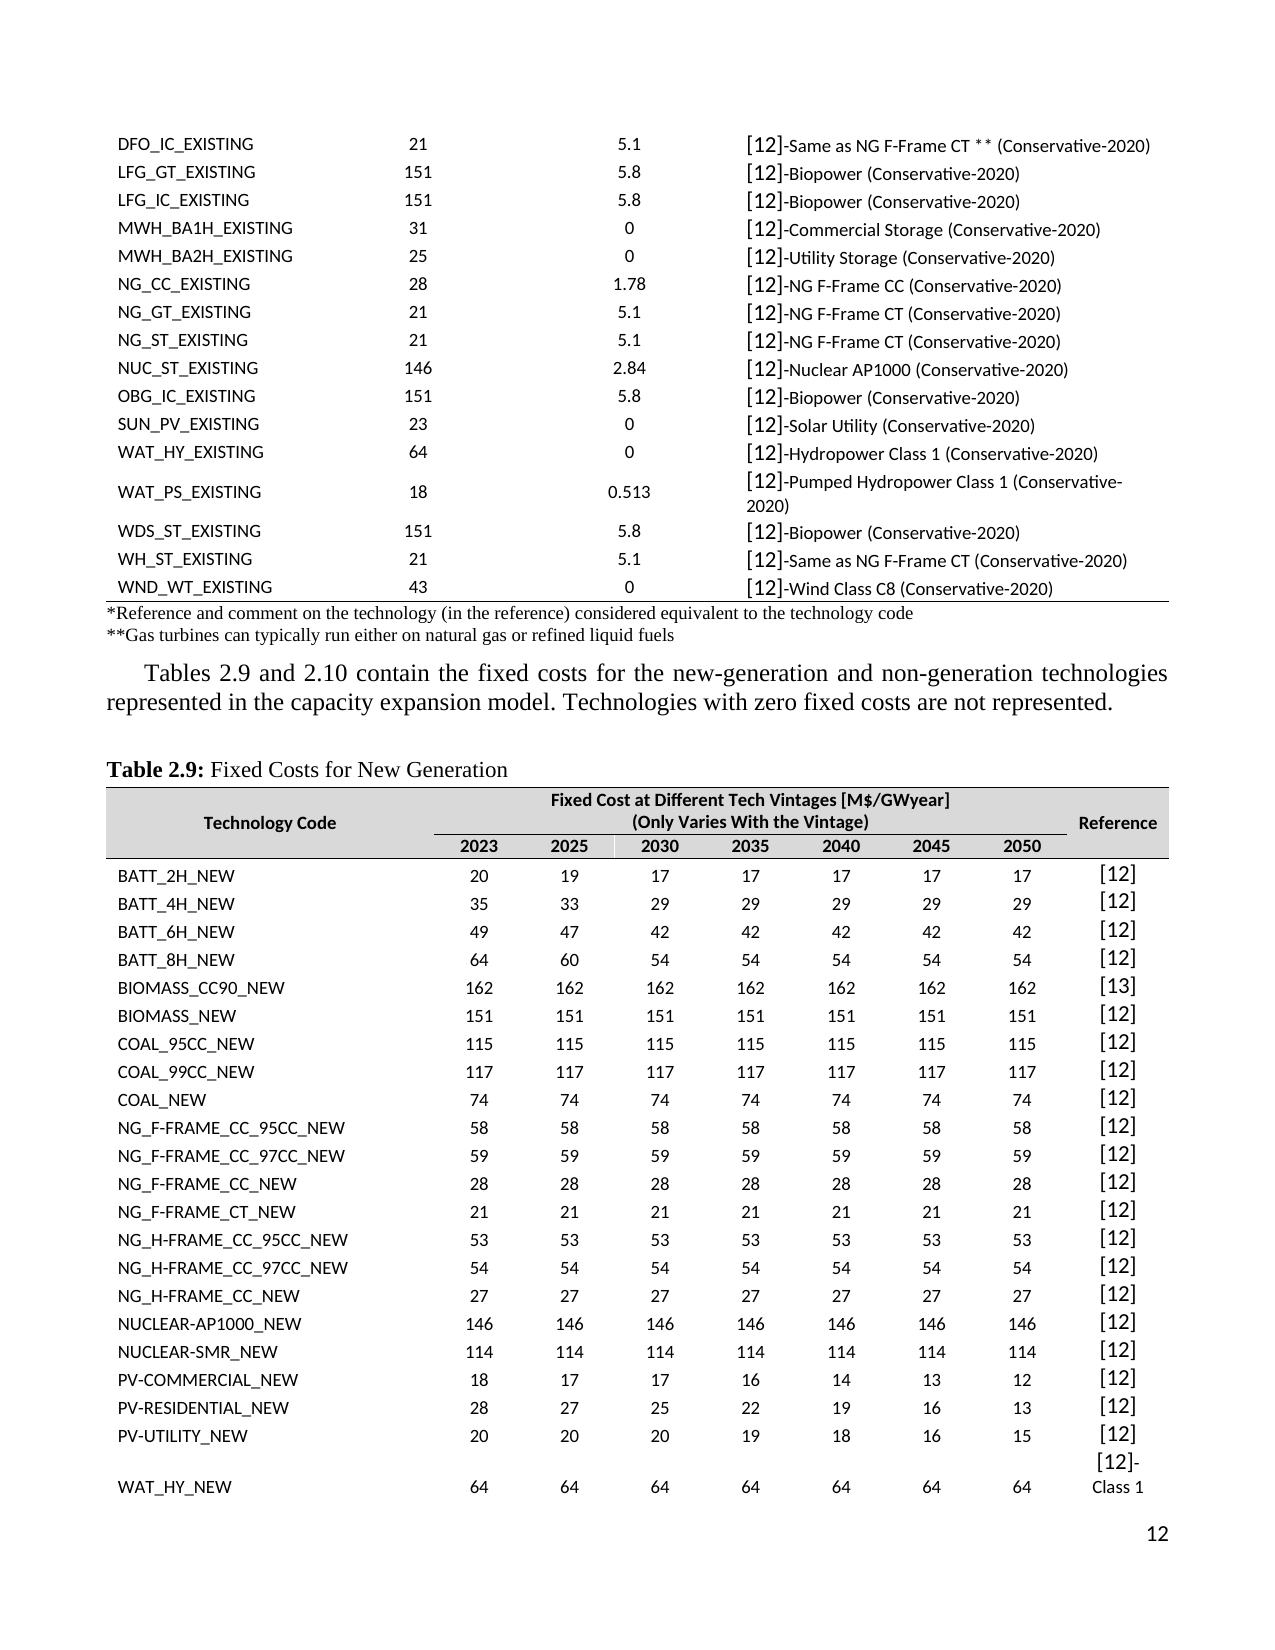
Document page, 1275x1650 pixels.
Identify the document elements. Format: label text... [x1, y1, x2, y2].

table_cell 5.8 [524, 186, 735, 214]
table_cell NG_F-FRAME_CC_97CC_NEW [106, 1139, 434, 1167]
table_cell 28 [705, 1167, 796, 1195]
table_cell 27 [705, 1279, 796, 1307]
table_cell 151 [313, 517, 523, 545]
table_cell COAL_95CC_NEW [106, 1027, 434, 1055]
table_cell 64 [434, 1447, 524, 1498]
table_cell 20 [524, 1419, 614, 1447]
table_cell -Biopower (Conservative-2020) [735, 158, 1169, 186]
table_cell -Solar Utility (Conservative-2020) [735, 410, 1169, 438]
table_cell 58 [705, 1111, 796, 1139]
table_cell 2023 [434, 835, 524, 858]
table_cell 59 [796, 1139, 886, 1167]
table_cell 60 [524, 943, 614, 971]
table_header Reference [1067, 788, 1169, 858]
table_cell 151 [524, 999, 614, 1027]
table_cell 53 [977, 1223, 1067, 1251]
table_cell [1067, 999, 1169, 1027]
table_cell 117 [796, 1055, 886, 1083]
table_cell 54 [977, 943, 1067, 971]
table_cell 28 [886, 1167, 977, 1195]
table_cell 162 [886, 971, 977, 999]
table_cell 12 [977, 1363, 1067, 1391]
table_cell NG_ST_EXISTING [106, 326, 312, 354]
table_cell 19 [524, 859, 614, 887]
table_cell 151 [313, 158, 523, 186]
table_cell 27 [434, 1279, 524, 1307]
table_cell NG_F-FRAME_CC_NEW [106, 1167, 434, 1195]
text *Reference and comment on the technology (in the reference) considered equivalent to the technology code [106, 602, 1169, 624]
table_cell 59 [886, 1139, 977, 1167]
table_cell 54 [796, 1251, 886, 1279]
table_cell 0 [524, 410, 735, 438]
table_cell [1067, 1111, 1169, 1139]
table_cell 151 [705, 999, 796, 1027]
table_cell 54 [524, 1251, 614, 1279]
table_cell 2045 [886, 835, 977, 858]
table_cell DFO_IC_EXISTING [106, 130, 312, 158]
table_cell 146 [705, 1307, 796, 1335]
table_cell 114 [705, 1335, 796, 1363]
table_cell 25 [313, 242, 523, 270]
table_cell 17 [524, 1363, 614, 1391]
table_cell 59 [705, 1139, 796, 1167]
table_cell 42 [615, 915, 705, 943]
table_cell -Hydropower Class 1 (Conservative-2020) [735, 438, 1169, 466]
table_cell 115 [796, 1027, 886, 1055]
table_cell -Wind Class C8 (Conservative-2020) [735, 573, 1169, 601]
table_cell 74 [977, 1083, 1067, 1111]
table_cell BATT_2H_NEW [106, 859, 434, 887]
table_cell NG_H-FRAME_CC_NEW [106, 1279, 434, 1307]
table_cell NG_GT_EXISTING [106, 298, 312, 326]
table_cell BATT_6H_NEW [106, 915, 434, 943]
table_cell 58 [434, 1111, 524, 1139]
table_cell 54 [886, 943, 977, 971]
table_cell 2.84 [524, 354, 735, 382]
table_cell BATT_4H_NEW [106, 887, 434, 915]
table_cell 31 [313, 214, 523, 242]
table_cell 146 [615, 1307, 705, 1335]
table_cell 15 [977, 1419, 1067, 1447]
table_cell BATT_8H_NEW [106, 943, 434, 971]
table_cell 54 [705, 943, 796, 971]
table_cell 2050 [977, 835, 1067, 858]
table_cell 146 [977, 1307, 1067, 1335]
table_cell 17 [615, 859, 705, 887]
table_cell 21 [886, 1195, 977, 1223]
table_cell 27 [886, 1279, 977, 1307]
table_cell 5.1 [524, 130, 735, 158]
table_cell 20 [434, 1419, 524, 1447]
table_cell 54 [615, 1251, 705, 1279]
table_cell 21 [434, 1195, 524, 1223]
table_cell -Pumped Hydropower Class 1 (Conservative-2020) [735, 466, 1169, 517]
text **Gas turbines can typically run either on natural gas or refined liquid fuels [106, 624, 1169, 645]
table_cell 28 [524, 1167, 614, 1195]
table_cell 58 [886, 1111, 977, 1139]
table_cell 74 [434, 1083, 524, 1111]
table_cell 28 [313, 270, 523, 298]
table_cell 54 [434, 1251, 524, 1279]
table_cell 53 [434, 1223, 524, 1251]
table_cell 114 [796, 1335, 886, 1363]
table_cell 21 [977, 1195, 1067, 1223]
table_cell MWH_BA2H_EXISTING [106, 242, 312, 270]
table_cell 74 [886, 1083, 977, 1111]
table_cell 21 [313, 130, 523, 158]
table_cell 13 [977, 1391, 1067, 1419]
table_cell 27 [524, 1391, 614, 1419]
table_cell 16 [886, 1419, 977, 1447]
table_cell NG_F-FRAME_CT_NEW [106, 1195, 434, 1223]
table_cell 74 [796, 1083, 886, 1111]
table_cell 114 [886, 1335, 977, 1363]
table_cell 18 [313, 466, 523, 517]
table_cell 58 [615, 1111, 705, 1139]
table_cell 64 [434, 943, 524, 971]
table_cell 21 [524, 1195, 614, 1223]
table_cell 20 [434, 859, 524, 887]
table_cell 146 [796, 1307, 886, 1335]
table_cell 53 [705, 1223, 796, 1251]
table_cell OBG_IC_EXISTING [106, 382, 312, 410]
table_cell PV-COMMERCIAL_NEW [106, 1363, 434, 1391]
table_cell -NG F-Frame CT (Conservative-2020) [735, 326, 1169, 354]
table_cell 53 [796, 1223, 886, 1251]
table_cell [1067, 1083, 1169, 1111]
table_cell [1067, 1419, 1169, 1447]
table_cell 162 [705, 971, 796, 999]
table_cell 5.8 [524, 158, 735, 186]
table_cell 115 [977, 1027, 1067, 1055]
table_cell 117 [977, 1055, 1067, 1083]
table_cell 146 [524, 1307, 614, 1335]
table_cell [1067, 971, 1169, 999]
table_cell 0 [524, 214, 735, 242]
table_cell 53 [886, 1223, 977, 1251]
table_cell 35 [434, 887, 524, 915]
table_cell 21 [796, 1195, 886, 1223]
table_cell 17 [705, 859, 796, 887]
table_cell 53 [615, 1223, 705, 1251]
table_cell 16 [886, 1391, 977, 1419]
table_cell -Utility Storage (Conservative-2020) [735, 242, 1169, 270]
table_cell 29 [615, 887, 705, 915]
table_cell 114 [524, 1335, 614, 1363]
table_cell 16 [705, 1363, 796, 1391]
table_cell WDS_ST_EXISTING [106, 517, 312, 545]
table_cell 5.1 [524, 298, 735, 326]
table_cell 162 [615, 971, 705, 999]
table_cell 0 [524, 242, 735, 270]
table_cell 151 [977, 999, 1067, 1027]
table_cell WND_WT_EXISTING [106, 573, 312, 601]
table_cell 59 [615, 1139, 705, 1167]
table_cell [1067, 1363, 1169, 1391]
table_cell 54 [977, 1251, 1067, 1279]
table_cell [1067, 915, 1169, 943]
table_cell 1.78 [524, 270, 735, 298]
table_cell 54 [886, 1251, 977, 1279]
table_cell 64 [886, 1447, 977, 1498]
table_cell 19 [705, 1419, 796, 1447]
table_cell -Biopower (Conservative-2020) [735, 517, 1169, 545]
table_cell 21 [313, 326, 523, 354]
table_cell 151 [886, 999, 977, 1027]
table_cell 117 [705, 1055, 796, 1083]
table_cell NG_CC_EXISTING [106, 270, 312, 298]
table_cell [1067, 1195, 1169, 1223]
table_cell [1067, 1055, 1169, 1083]
table_cell [1067, 1335, 1169, 1363]
table_cell 47 [524, 915, 614, 943]
table_cell 28 [615, 1167, 705, 1195]
table_cell COAL_NEW [106, 1083, 434, 1111]
table_cell [1067, 887, 1169, 915]
table_cell LFG_IC_EXISTING [106, 186, 312, 214]
table_cell [1067, 1027, 1169, 1055]
table_cell 42 [886, 915, 977, 943]
table_cell 146 [434, 1307, 524, 1335]
table_cell 74 [524, 1083, 614, 1111]
table_cell [1067, 943, 1169, 971]
table_cell 29 [796, 887, 886, 915]
table_cell [1067, 1307, 1169, 1335]
table_cell 5.8 [524, 382, 735, 410]
table_cell 42 [977, 915, 1067, 943]
table_cell -Class 1 [1067, 1447, 1169, 1498]
table_cell SUN_PV_EXISTING [106, 410, 312, 438]
table_cell WAT_HY_EXISTING [106, 438, 312, 466]
table_cell BIOMASS_CC90_NEW [106, 971, 434, 999]
table_cell 18 [434, 1363, 524, 1391]
table_cell 64 [977, 1447, 1067, 1498]
table_cell 74 [705, 1083, 796, 1111]
table_cell 29 [886, 887, 977, 915]
table_cell 151 [313, 382, 523, 410]
table_cell 28 [434, 1391, 524, 1419]
table_cell 5.1 [524, 545, 735, 573]
table_cell 49 [434, 915, 524, 943]
table_cell 33 [524, 887, 614, 915]
table_cell 64 [705, 1447, 796, 1498]
table_cell 115 [615, 1027, 705, 1055]
table_cell 2025 [524, 835, 614, 858]
table_cell 29 [977, 887, 1067, 915]
table_cell 0.513 [524, 466, 735, 517]
table_cell PV-UTILITY_NEW [106, 1419, 434, 1447]
table_cell [1067, 1167, 1169, 1195]
table_cell 162 [796, 971, 886, 999]
table_cell 29 [705, 887, 796, 915]
table_cell 59 [434, 1139, 524, 1167]
table_cell NG_H-FRAME_CC_97CC_NEW [106, 1251, 434, 1279]
table_cell [1067, 1391, 1169, 1419]
table_cell 115 [705, 1027, 796, 1055]
table_cell 5.8 [524, 517, 735, 545]
table_cell 22 [705, 1391, 796, 1419]
table_cell [1067, 1279, 1169, 1307]
table_cell 59 [524, 1139, 614, 1167]
table_cell 17 [615, 1363, 705, 1391]
table_cell 42 [705, 915, 796, 943]
table_cell [1067, 859, 1169, 887]
table_cell [1067, 1223, 1169, 1251]
table_cell 64 [796, 1447, 886, 1498]
table_cell 115 [886, 1027, 977, 1055]
table_cell 54 [796, 943, 886, 971]
table_cell -Biopower (Conservative-2020) [735, 382, 1169, 410]
table_cell WH_ST_EXISTING [106, 545, 312, 573]
table_cell 162 [977, 971, 1067, 999]
table_cell 21 [313, 298, 523, 326]
table_cell NUCLEAR-SMR_NEW [106, 1335, 434, 1363]
table_cell 146 [313, 354, 523, 382]
table_cell 28 [796, 1167, 886, 1195]
table_cell -NG F-Frame CC (Conservative-2020) [735, 270, 1169, 298]
table_cell NG_H-FRAME_CC_95CC_NEW [106, 1223, 434, 1251]
table_cell 17 [886, 859, 977, 887]
table_cell 28 [434, 1167, 524, 1195]
table_cell 27 [615, 1279, 705, 1307]
table_cell 21 [313, 545, 523, 573]
table_cell -Nuclear AP1000 (Conservative-2020) [735, 354, 1169, 382]
table_cell 117 [615, 1055, 705, 1083]
table_cell 5.1 [524, 326, 735, 354]
table_cell 146 [886, 1307, 977, 1335]
table_cell -Biopower (Conservative-2020) [735, 186, 1169, 214]
table_cell 21 [615, 1195, 705, 1223]
table_cell 58 [796, 1111, 886, 1139]
table_cell 27 [977, 1279, 1067, 1307]
table_cell 117 [886, 1055, 977, 1083]
table_cell 115 [434, 1027, 524, 1055]
table_cell 59 [977, 1139, 1067, 1167]
table_cell 13 [886, 1363, 977, 1391]
table_cell MWH_BA1H_EXISTING [106, 214, 312, 242]
table_cell 151 [796, 999, 886, 1027]
table_cell 2040 [796, 835, 886, 858]
table_cell 114 [615, 1335, 705, 1363]
table_cell 53 [524, 1223, 614, 1251]
table_cell 43 [313, 573, 523, 601]
table_cell 23 [313, 410, 523, 438]
table_cell 2035 [705, 835, 796, 858]
table_cell 18 [796, 1419, 886, 1447]
table_cell 0 [524, 573, 735, 601]
table_cell 117 [434, 1055, 524, 1083]
table_cell 27 [796, 1279, 886, 1307]
table_cell 64 [524, 1447, 614, 1498]
table_cell WAT_HY_NEW [106, 1447, 434, 1498]
table_cell [1067, 1139, 1169, 1167]
table_cell 117 [524, 1055, 614, 1083]
table_cell 114 [977, 1335, 1067, 1363]
table_cell PV-RESIDENTIAL_NEW [106, 1391, 434, 1419]
table_cell 114 [434, 1335, 524, 1363]
table_cell 58 [524, 1111, 614, 1139]
table_cell 74 [615, 1083, 705, 1111]
table_cell 54 [705, 1251, 796, 1279]
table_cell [735, 130, 1169, 158]
table_cell LFG_GT_EXISTING [106, 158, 312, 186]
table_header Fixed Cost at Different Tech Vintages [M$/GWyear] (Only Varies With the Vintage) [434, 788, 1067, 834]
table_cell 42 [796, 915, 886, 943]
table_cell COAL_99CC_NEW [106, 1055, 434, 1083]
text Table 2.9: Fixed Costs for New Generation [106, 757, 1169, 783]
table_cell NUCLEAR-AP1000_NEW [106, 1307, 434, 1335]
table_cell 151 [615, 999, 705, 1027]
table_cell 21 [705, 1195, 796, 1223]
table_cell 28 [977, 1167, 1067, 1195]
table_cell -Same as NG F-Frame CT (Conservative-2020) [735, 545, 1169, 573]
table_cell 27 [524, 1279, 614, 1307]
table_cell 54 [615, 943, 705, 971]
table_header Technology Code [106, 788, 434, 858]
table_cell 64 [313, 438, 523, 466]
table_cell 17 [796, 859, 886, 887]
table_cell -Commercial Storage (Conservative-2020) [735, 214, 1169, 242]
table_cell 0 [524, 438, 735, 466]
table_cell [1067, 1251, 1169, 1279]
table_cell WAT_PS_EXISTING [106, 466, 312, 517]
table_cell 151 [434, 999, 524, 1027]
table_cell 162 [434, 971, 524, 999]
table_cell -NG F-Frame CT (Conservative-2020) [735, 298, 1169, 326]
table_cell 2030 [615, 835, 705, 858]
table_cell 19 [796, 1391, 886, 1419]
table_cell 151 [313, 186, 523, 214]
table_cell 58 [977, 1111, 1067, 1139]
table_cell 162 [524, 971, 614, 999]
table_cell 64 [615, 1447, 705, 1498]
table_cell 17 [977, 859, 1067, 887]
table_cell 115 [524, 1027, 614, 1055]
table_cell 14 [796, 1363, 886, 1391]
table_cell 25 [615, 1391, 705, 1419]
table_cell NUC_ST_EXISTING [106, 354, 312, 382]
table_cell NG_F-FRAME_CC_95CC_NEW [106, 1111, 434, 1139]
text Tables 2.9 and 2.10 contain the fixed costs for the new-generation and non-generation technologies represented in the capacity expansion model. Technologies with zero fixed costs are not represented. [106, 658, 1169, 715]
table_cell BIOMASS_NEW [106, 999, 434, 1027]
table_cell 20 [615, 1419, 705, 1447]
